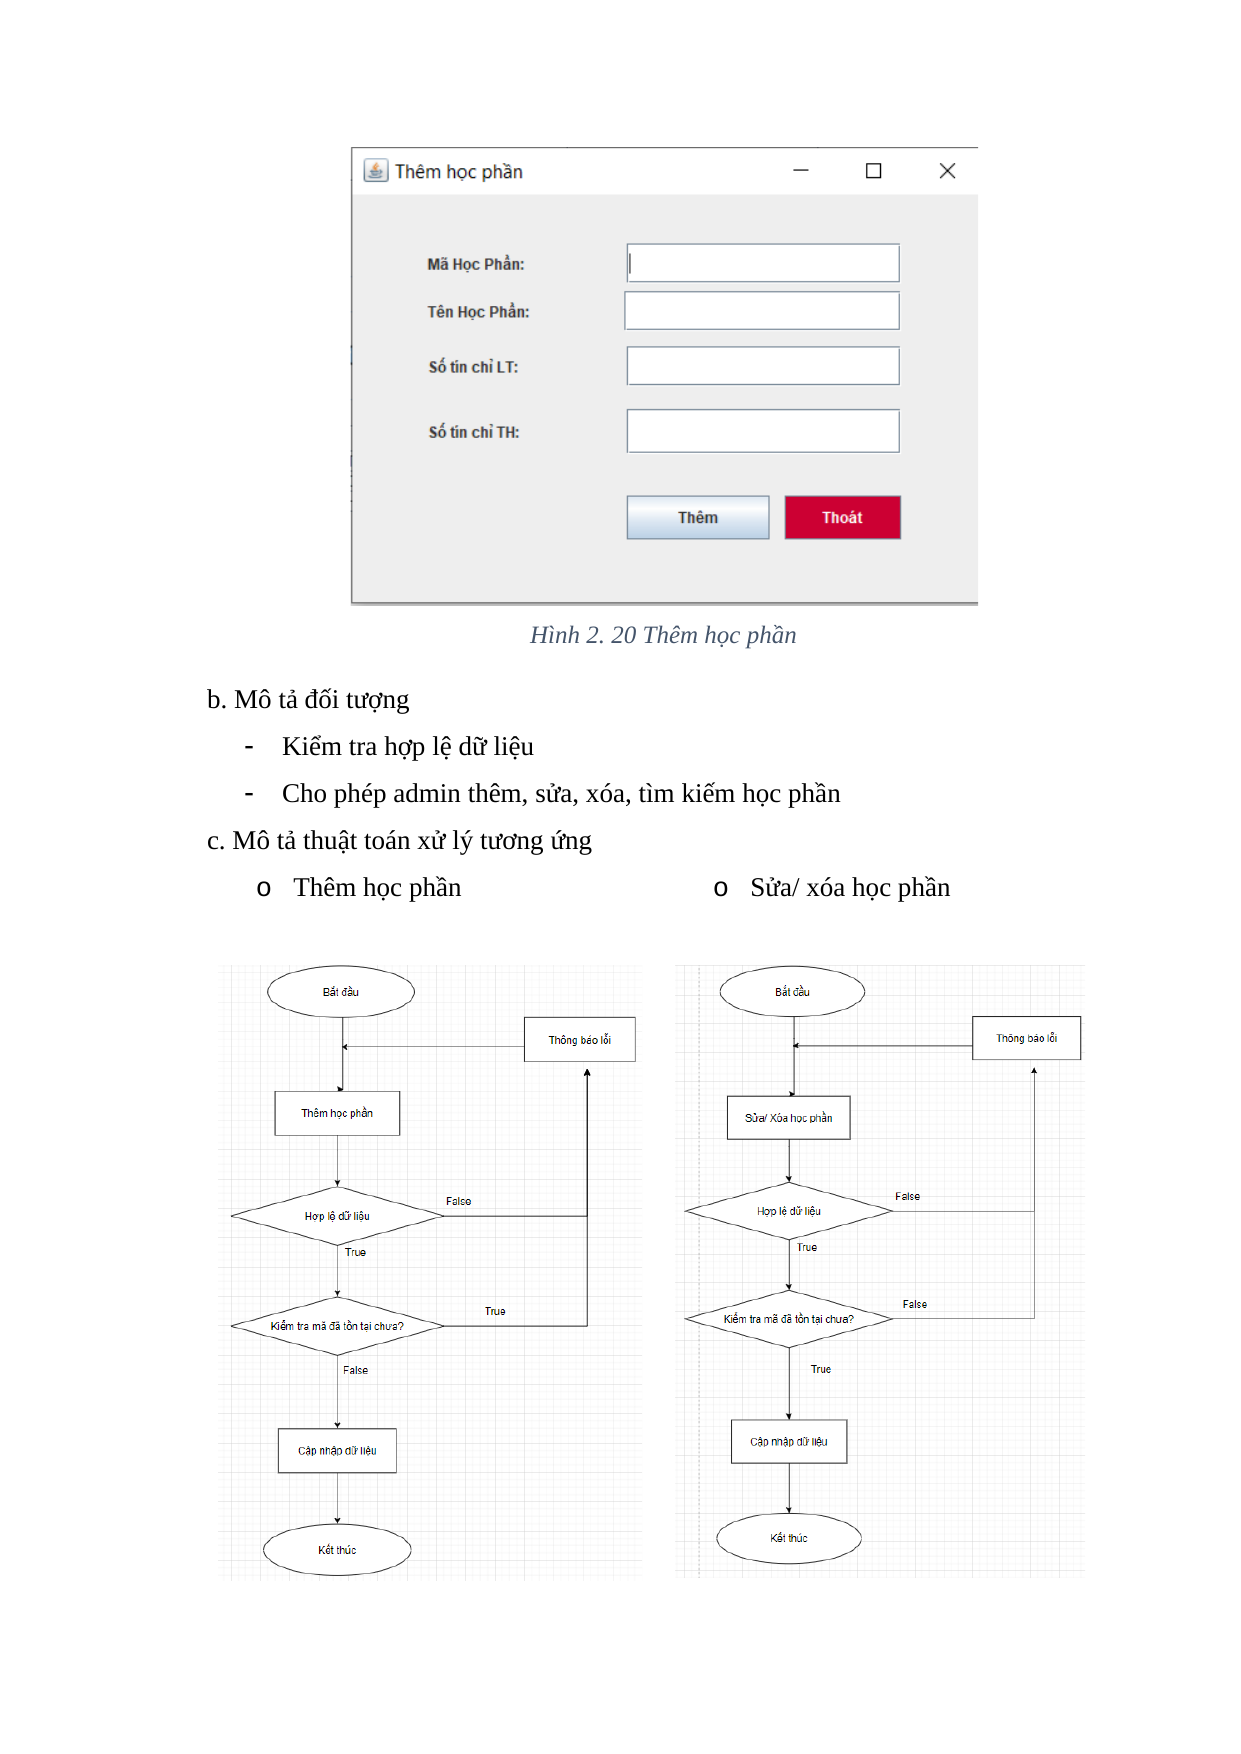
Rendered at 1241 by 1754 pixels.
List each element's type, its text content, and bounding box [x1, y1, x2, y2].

list Cho phép admin thêm, sửa, xóa, tìm kiếm học phần [244, 777, 1122, 808]
text b. Mô tả đối tượng [207, 684, 1122, 715]
picture [350, 147, 979, 606]
table_cell [207, 919, 664, 1594]
table_header Sửa/ xóa học phần [664, 871, 1121, 918]
list Kiểm tra hợp lệ dữ liệu [244, 730, 1122, 762]
text Hình 2. 20 Thêm học phần [207, 620, 1122, 648]
text c. Mô tả thuật toán xử lý tương ứng [207, 824, 1122, 855]
picture [218, 965, 643, 1581]
table_header Thêm học phần [207, 871, 664, 918]
table_cell [664, 919, 1121, 1594]
picture [675, 965, 1085, 1578]
